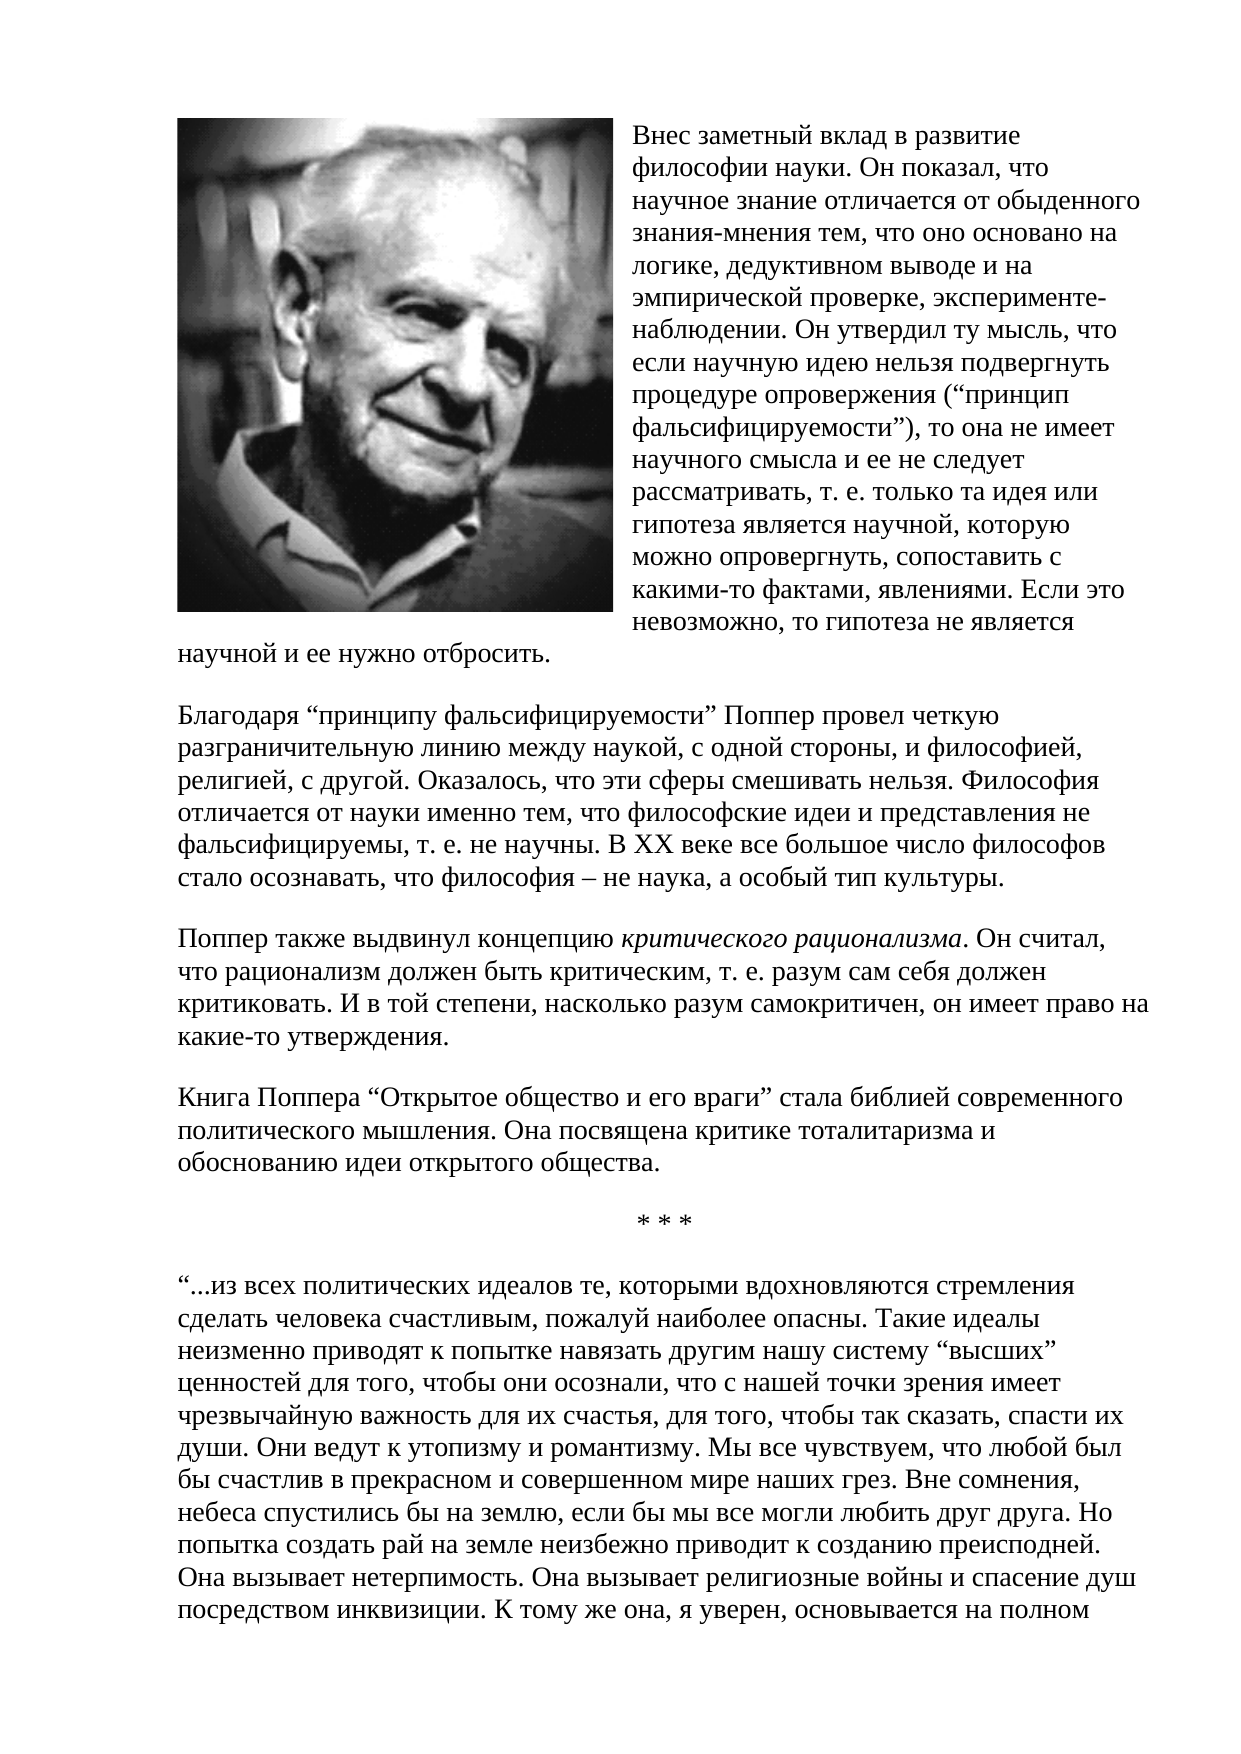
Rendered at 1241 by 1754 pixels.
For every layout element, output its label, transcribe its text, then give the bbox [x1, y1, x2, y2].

text Поппер также выдвинул концепцию критического рационализма. Он считал, что рационализм должен быть критическим, т. е. разум сам себя должен критиковать. И в той степени, насколько разум самокритичен, он имеет право на какие-то утверждения. [177, 922, 1152, 1051]
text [177, 1268, 1152, 1624]
picture [177, 118, 614, 612]
text * * * [177, 1207, 1152, 1239]
text Книга Поппера “Открытое общество и его враги” стала библией современного политического мышления. Она посвящена критике тоталитаризма и обоснованию идеи открытого общества. [177, 1080, 1152, 1177]
text Благодаря “принципу фальсифицируемости” Поппер провел четкую разграничительную линию между наукой, с одной стороны, и философией, религией, с другой. Оказалось, что эти сферы смешивать нельзя. Философия отличается от науки именно тем, что философские идеи и представления не фальсифицируемы, т. е. не научны. В ХХ веке все большое число философов стало осознавать, что философия – не наука, а особый тип культуры. [177, 698, 1152, 892]
